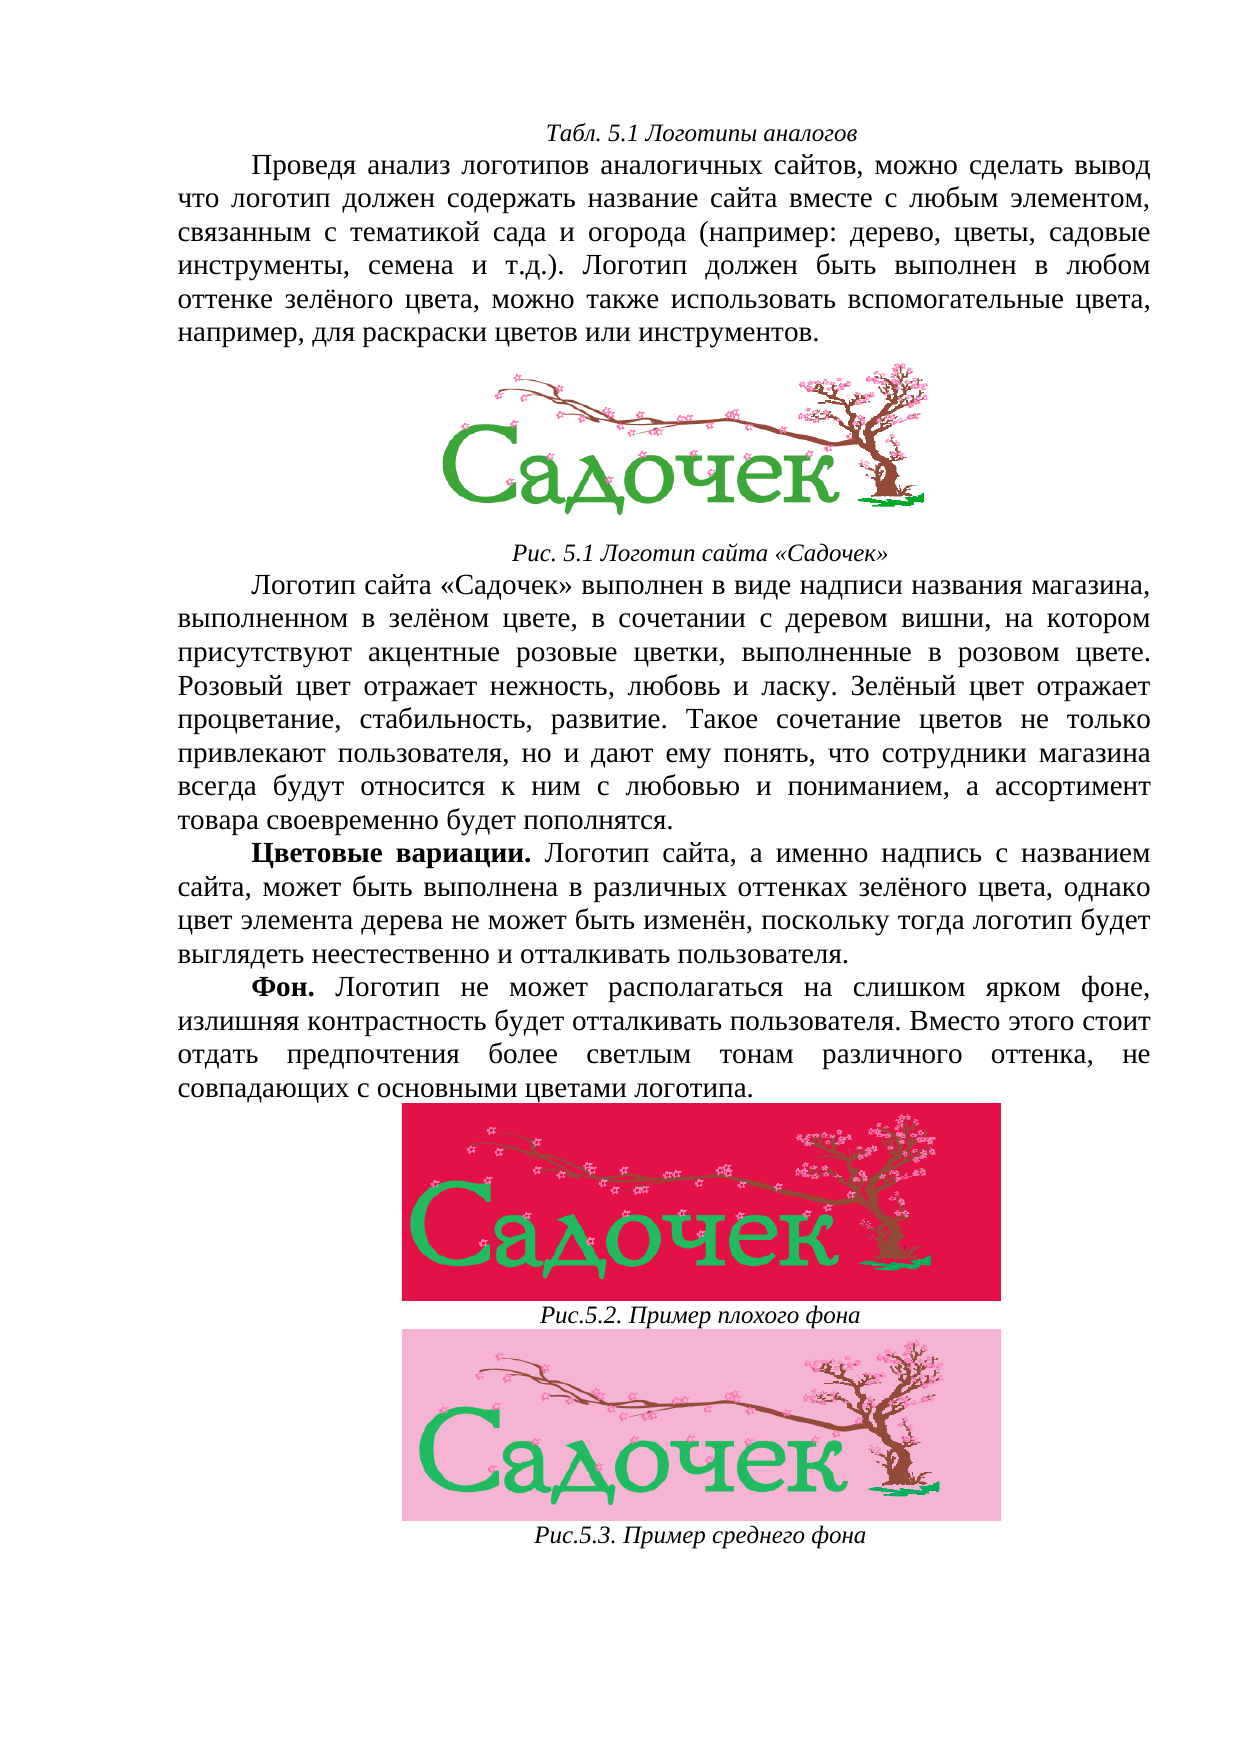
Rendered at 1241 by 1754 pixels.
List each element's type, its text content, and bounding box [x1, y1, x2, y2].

text Рис.5.2. Пример плохого фона [177, 1301, 1152, 1329]
text Табл. 5.1 Логотипы аналогов [177, 118, 1152, 147]
text Рис.5.3. Пример среднего фона [177, 1520, 1152, 1549]
text Фон. Логотип не может располагаться на слишком ярком фоне, излишняя контрастность будет отталкивать пользователя. Вместо этого стоит отдать предпочтения более светлым тонам различного оттенка, не совпадающих с основными цветами логотипа. [177, 969, 1152, 1104]
text Логотип сайта «Садочек» выполнен в виде надписи названия магазина, выполненном в зелёном цвете, в сочетании с деревом вишни, на котором присутствуют акцентные розовые цветки, выполненные в розовом цвете. Розовый цвет отражает нежность, любовь и ласку. Зелёный цвет отражает процветание, стабильность, развитие. Такое сочетание цветов не только привлекают пользователя, но и дают ему понять, что сотрудники магазина всегда будут относится к ним с любовью и пониманием, а ассортимент товара своевременно будет пополнятся. [177, 567, 1152, 835]
picture [401, 1103, 1001, 1301]
text Рис. 5.1 Логотип сайта «Садочек» [177, 538, 1152, 567]
text Цветовые вариации. Логотип сайта, а именно надпись с названием сайта, может быть выполнена в различных оттенках зелёного цвета, однако цвет элемента дерева не может быть изменён, поскольку тогда логотип будет выглядеть неестественно и отталкивать пользователя. [177, 835, 1152, 969]
picture [401, 1329, 1001, 1521]
picture [427, 348, 975, 539]
text Проведя анализ логотипов аналогичных сайтов, можно сделать вывод что логотип должен содержать название сайта вместе с любым элементом, связанным с тематикой сада и огорода (например: дерево, цветы, садовые инструменты, семена и т.д.). Логотип должен быть выполнен в любом оттенке зелёного цвета, можно также использовать вспомогательные цвета, например, для раскраски цветов или инструментов. [177, 147, 1152, 348]
